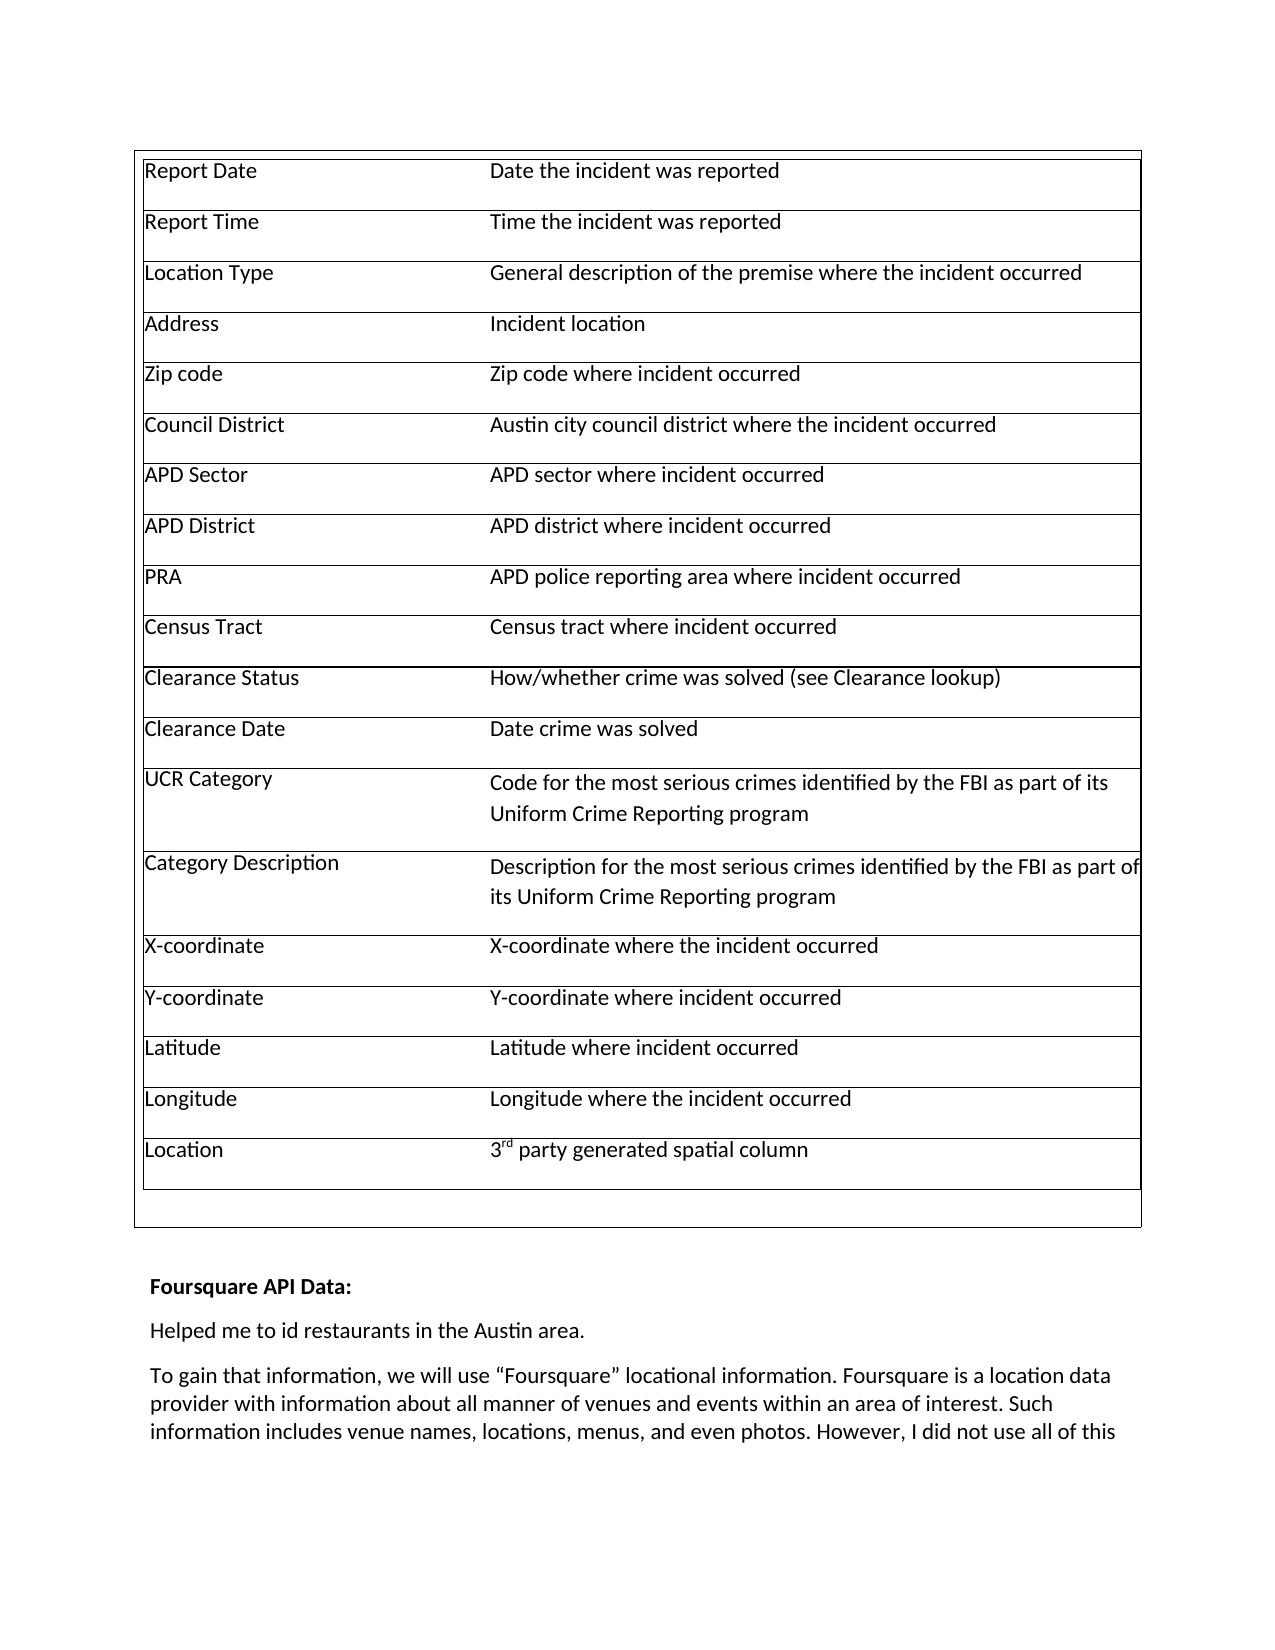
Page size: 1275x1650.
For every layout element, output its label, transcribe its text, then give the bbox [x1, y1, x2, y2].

table_cell Clearance Date [144, 718, 426, 767]
table_header Report Date [144, 160, 426, 210]
table_cell Date crime was solved [426, 718, 1140, 767]
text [150, 1361, 1125, 1445]
table_cell Y-coordinate [144, 987, 426, 1036]
table_cell Address [144, 313, 426, 362]
table_cell APD sector where incident occurred [426, 464, 1140, 514]
table_cell APD Sector [144, 464, 426, 514]
table_cell Description for the most serious crimes identified by the FBI as part of its Uniform Crime Reporting program [426, 852, 1140, 934]
table_cell X-coordinate [144, 936, 426, 986]
table_cell Location [144, 1139, 426, 1189]
table_cell Census tract where incident occurred [426, 616, 1140, 666]
table_cell APD police reporting area where incident occurred [426, 566, 1140, 615]
text Foursquare API Data: [150, 1272, 1125, 1300]
table_cell How/whether crime was solved (see Clearance lookup) [426, 668, 1140, 717]
table_cell Incident location [426, 313, 1140, 362]
table_cell Longitude where the incident occurred [426, 1088, 1140, 1138]
table_cell Location Type [144, 262, 426, 312]
table_cell 3rd party generated spatial column [426, 1139, 1140, 1189]
table_cell APD district where incident occurred [426, 515, 1140, 565]
table_cell UCR Category [144, 769, 426, 851]
table_cell Code for the most serious crimes identified by the FBI as part of its Uniform Crime Reporting program [426, 769, 1140, 851]
table_cell Category Description [144, 852, 426, 934]
table_cell Austin city council district where the incident occurred [426, 414, 1140, 463]
table_cell APD District [144, 515, 426, 565]
table_cell Zip code where incident occurred [426, 363, 1140, 413]
text Helped me to id restaurants in the Austin area. [150, 1316, 1125, 1344]
table_cell Clearance Status [144, 668, 426, 717]
table_cell Council District [144, 414, 426, 463]
table_cell PRA [144, 566, 426, 615]
table_cell General description of the premise where the incident occurred [426, 262, 1140, 312]
table_cell X-coordinate where the incident occurred [426, 936, 1140, 986]
table_cell Census Tract [144, 616, 426, 666]
table_cell Zip code [144, 363, 426, 413]
table_cell Longitude [144, 1088, 426, 1138]
table_header Date the incident was reported [426, 160, 1140, 210]
table_cell Latitude [144, 1037, 426, 1087]
table_cell Latitude where incident occurred [426, 1037, 1140, 1087]
table_cell Time the incident was reported [426, 211, 1140, 261]
table_cell Y-coordinate where incident occurred [426, 987, 1140, 1036]
table_cell Report Time [144, 211, 426, 261]
